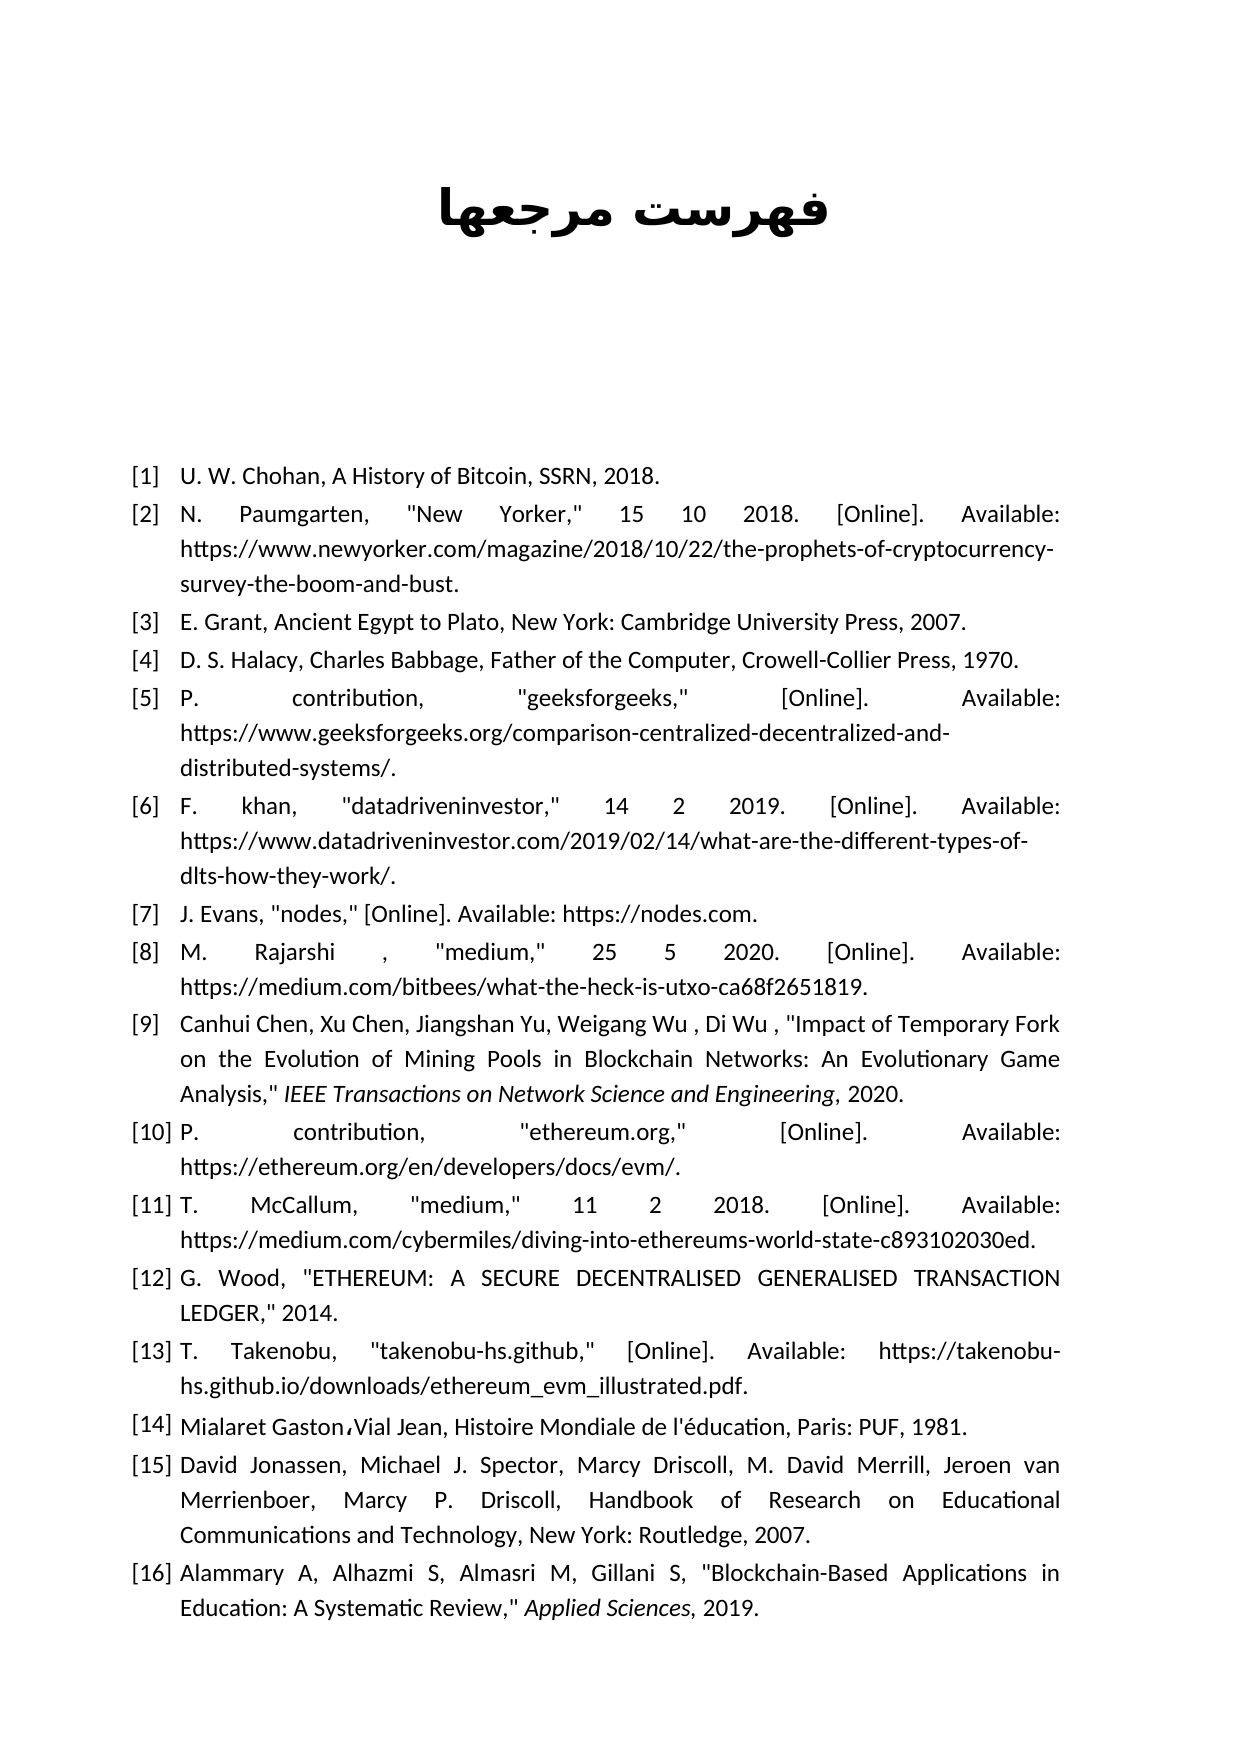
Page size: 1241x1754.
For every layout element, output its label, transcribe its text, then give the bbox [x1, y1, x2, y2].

table_cell [16] [130, 1556, 178, 1629]
table_cell [7] [130, 896, 178, 934]
table_cell [2] [130, 497, 178, 604]
table_cell F. khan, "datadriveninvestor," 14 2 2019. [Online]. Available: https://www.datadriveninvestor.com/2019/02/14/what-are-the-different-types-of-dlts-how-they-work/. [178, 788, 1063, 896]
table_cell [9] [130, 1007, 178, 1115]
table_cell Canhui Chen, Xu Chen, Jiangshan Yu, Weigang Wu , Di Wu , "Impact of Temporary Fork on the Evolution of Mining Pools in Blockchain Networks: An Evolutionary Game Analysis," IEEE Transactions on Network Science and Engineering, 2020. [178, 1007, 1063, 1115]
table_header [1] [130, 459, 178, 497]
table_cell [8] [130, 934, 178, 1007]
table_cell P. contribution, "geeksforgeeks," [Online]. Available: https://www.geeksforgeeks.org/comparison-centralized-decentralized-and-distributed-systems/. [178, 680, 1063, 788]
table_cell N. Paumgarten, "New Yorker," 15 10 2018. [Online]. Available: https://www.newyorker.com/magazine/2018/10/22/the-prophets-of-cryptocurrency-survey-the-boom-and-bust. [178, 497, 1063, 604]
table_cell D. S. Halacy, Charles Babbage, Father of the Computer, Crowell-Collier Press, 1970. [178, 643, 1063, 680]
table_cell [13] [130, 1334, 178, 1407]
table_cell [10] [130, 1115, 178, 1188]
table_cell [12] [130, 1261, 178, 1334]
table_cell G. Wood, "ETHEREUM: A SECURE DECENTRALISED GENERALISED TRANSACTION LEDGER," 2014. [178, 1261, 1063, 1334]
table_cell E. Grant, Ancient Egypt to Plato, New York: Cambridge University Press, 2007. [178, 605, 1063, 642]
table_cell Mialaret Gaston،Vial Jean, Histoire Mondiale de l'éducation, Paris: PUF, 1981. [178, 1407, 1063, 1448]
table_cell [15] [130, 1448, 178, 1556]
table_cell David Jonassen, Michael J. Spector, Marcy Driscoll, M. David Merrill, Jeroen van Merrienboer, Marcy P. Driscoll, Handbook of Research on Educational Communications and Technology, New York: Routledge, 2007. [178, 1448, 1063, 1556]
table_header U. W. Chohan, A History of Bitcoin, SSRN, 2018. [178, 459, 1063, 497]
table_cell [4] [130, 643, 178, 680]
table_cell [14] [130, 1407, 178, 1448]
table_cell Alammary A, Alhazmi S, Almasri M, Gillani S, "Blockchain-Based Applications in Education: A Systematic Review," Applied Sciences, 2019. [178, 1556, 1063, 1629]
table_cell [5] [130, 680, 178, 788]
subtitle فهرست مرجع‏ها [130, 179, 1063, 238]
table_cell T. Takenobu, "takenobu-hs.github," [Online]. Available: https://takenobu-hs.github.io/downloads/ethereum_evm_illustrated.pdf. [178, 1334, 1063, 1407]
table_cell T. McCallum, "medium," 11 2 2018. [Online]. Available: https://medium.com/cybermiles/diving-into-ethereums-world-state-c893102030ed. [178, 1188, 1063, 1261]
table_cell [3] [130, 605, 178, 642]
table_cell [11] [130, 1188, 178, 1261]
table_cell P. contribution, "ethereum.org," [Online]. Available: https://ethereum.org/en/developers/docs/evm/. [178, 1115, 1063, 1188]
table_cell M. Rajarshi , "medium," 25 5 2020. [Online]. Available: https://medium.com/bitbees/what-the-heck-is-utxo-ca68f2651819. [178, 934, 1063, 1007]
table_cell [6] [130, 788, 178, 896]
table_cell J. Evans, "nodes," [Online]. Available: https://nodes.com. [178, 896, 1063, 934]
